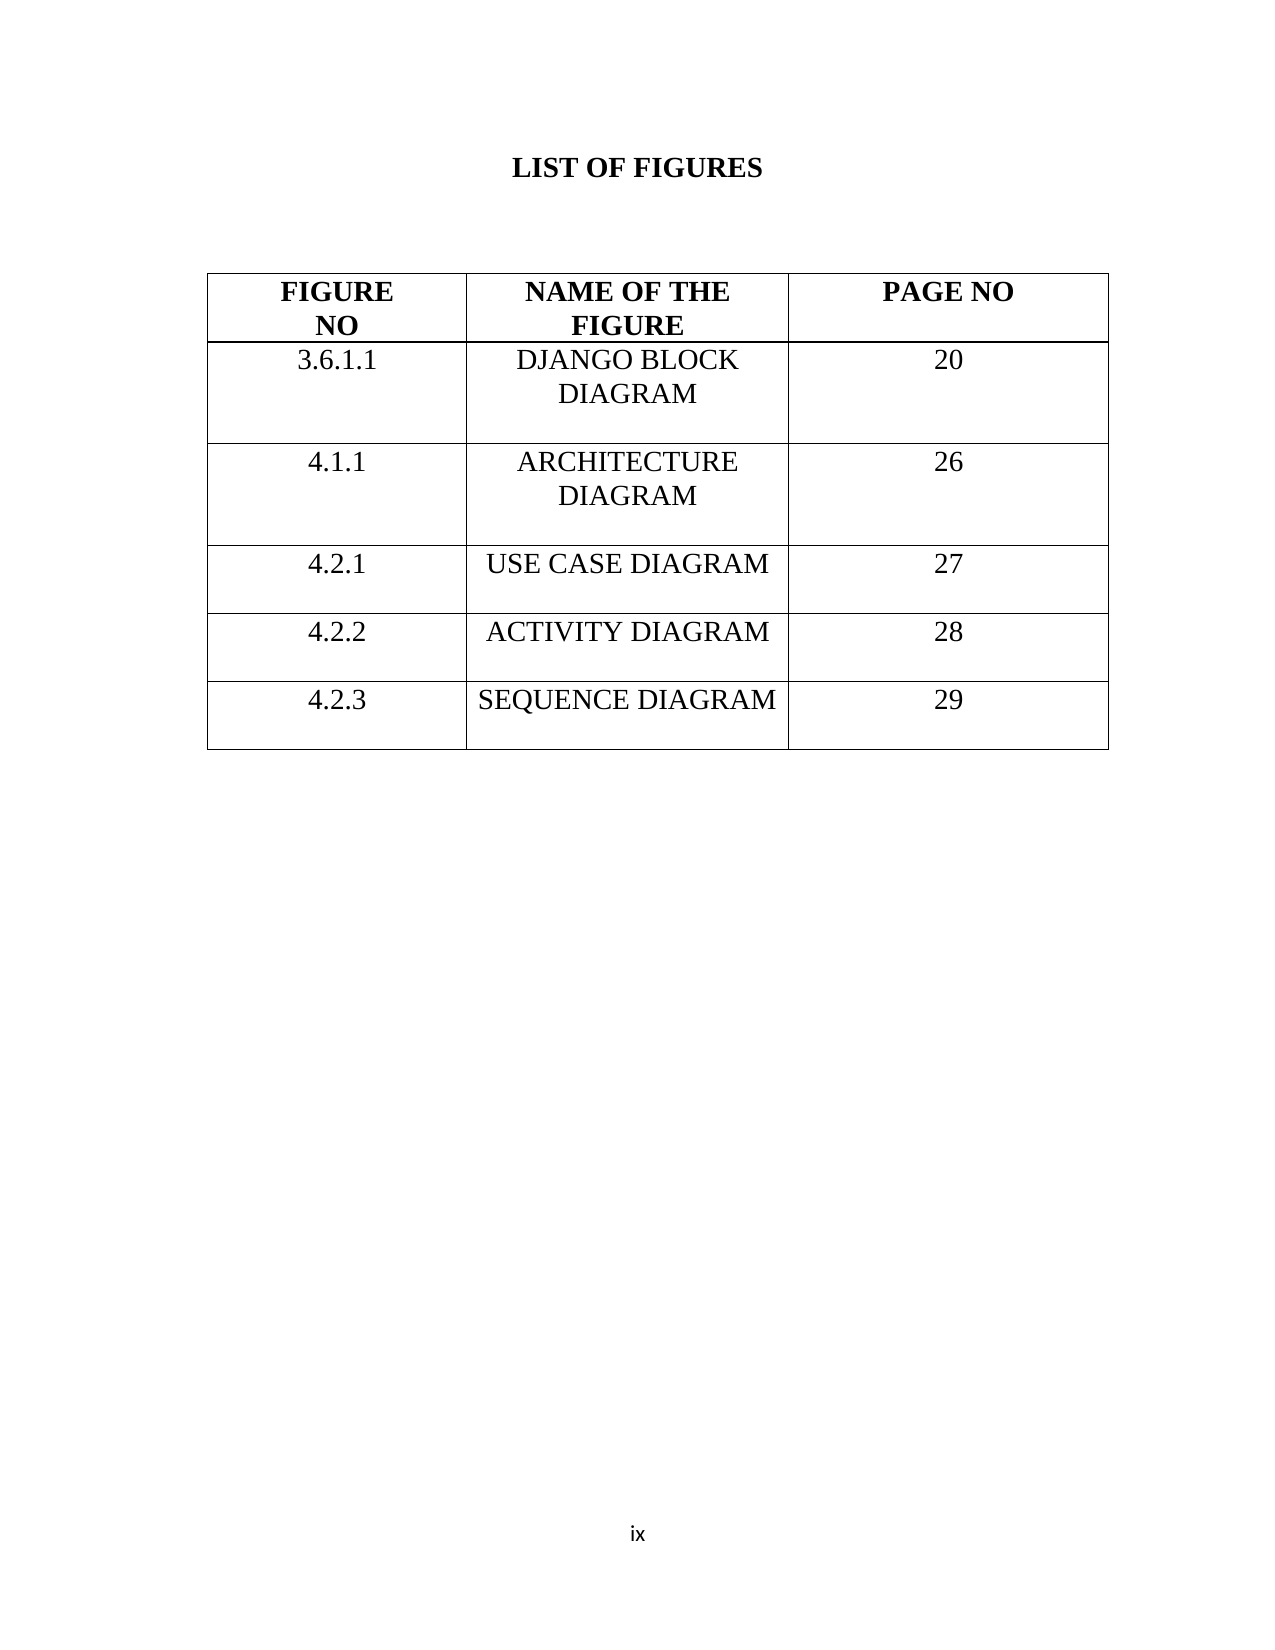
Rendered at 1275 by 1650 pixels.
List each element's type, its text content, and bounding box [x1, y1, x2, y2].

table_cell ARCHITECTURE DIAGRAM [467, 444, 788, 545]
table_cell 4.2.3 [208, 682, 466, 749]
table_cell SEQUENCE DIAGRAM [467, 682, 788, 749]
table_cell 4.1.1 [208, 444, 466, 545]
table_header FIGURE NO [208, 274, 466, 341]
table_cell 20 [789, 343, 1108, 443]
table_cell 4.2.1 [208, 546, 466, 613]
table_cell DJANGO BLOCK DIAGRAM [467, 343, 788, 443]
table_cell USE CASE DIAGRAM [467, 546, 788, 613]
table_cell 29 [789, 682, 1108, 749]
text LIST OF FIGURES [150, 150, 1125, 183]
table_cell 27 [789, 546, 1108, 613]
table_header NAME OF THE FIGURE [467, 274, 788, 341]
table_cell ACTIVITY DIAGRAM [467, 614, 788, 681]
table_cell 4.2.2 [208, 614, 466, 681]
table_cell 28 [789, 614, 1108, 681]
table_header PAGE NO [789, 274, 1108, 341]
table_cell 3.6.1.1 [208, 343, 466, 443]
table_cell 26 [789, 444, 1108, 545]
